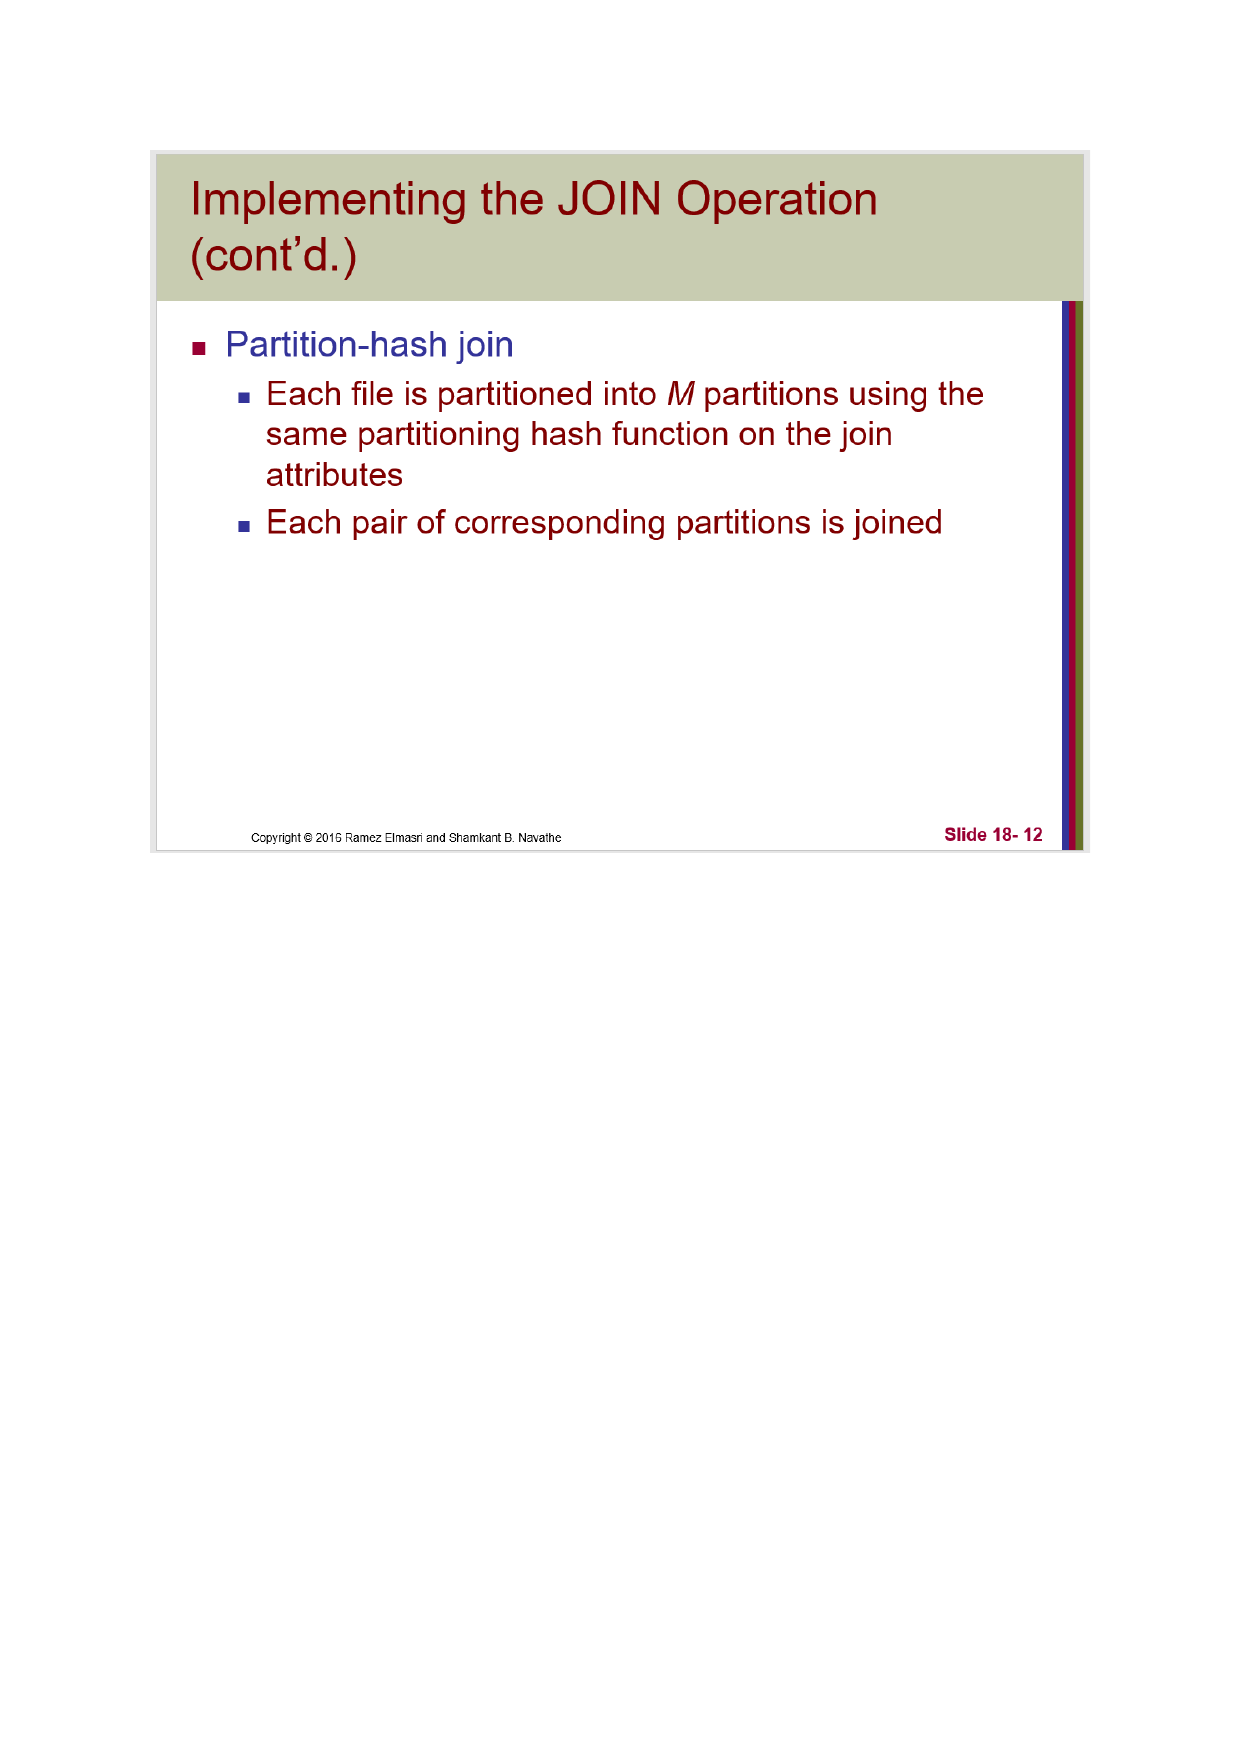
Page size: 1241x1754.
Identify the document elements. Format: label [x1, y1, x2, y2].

picture [150, 150, 1091, 853]
